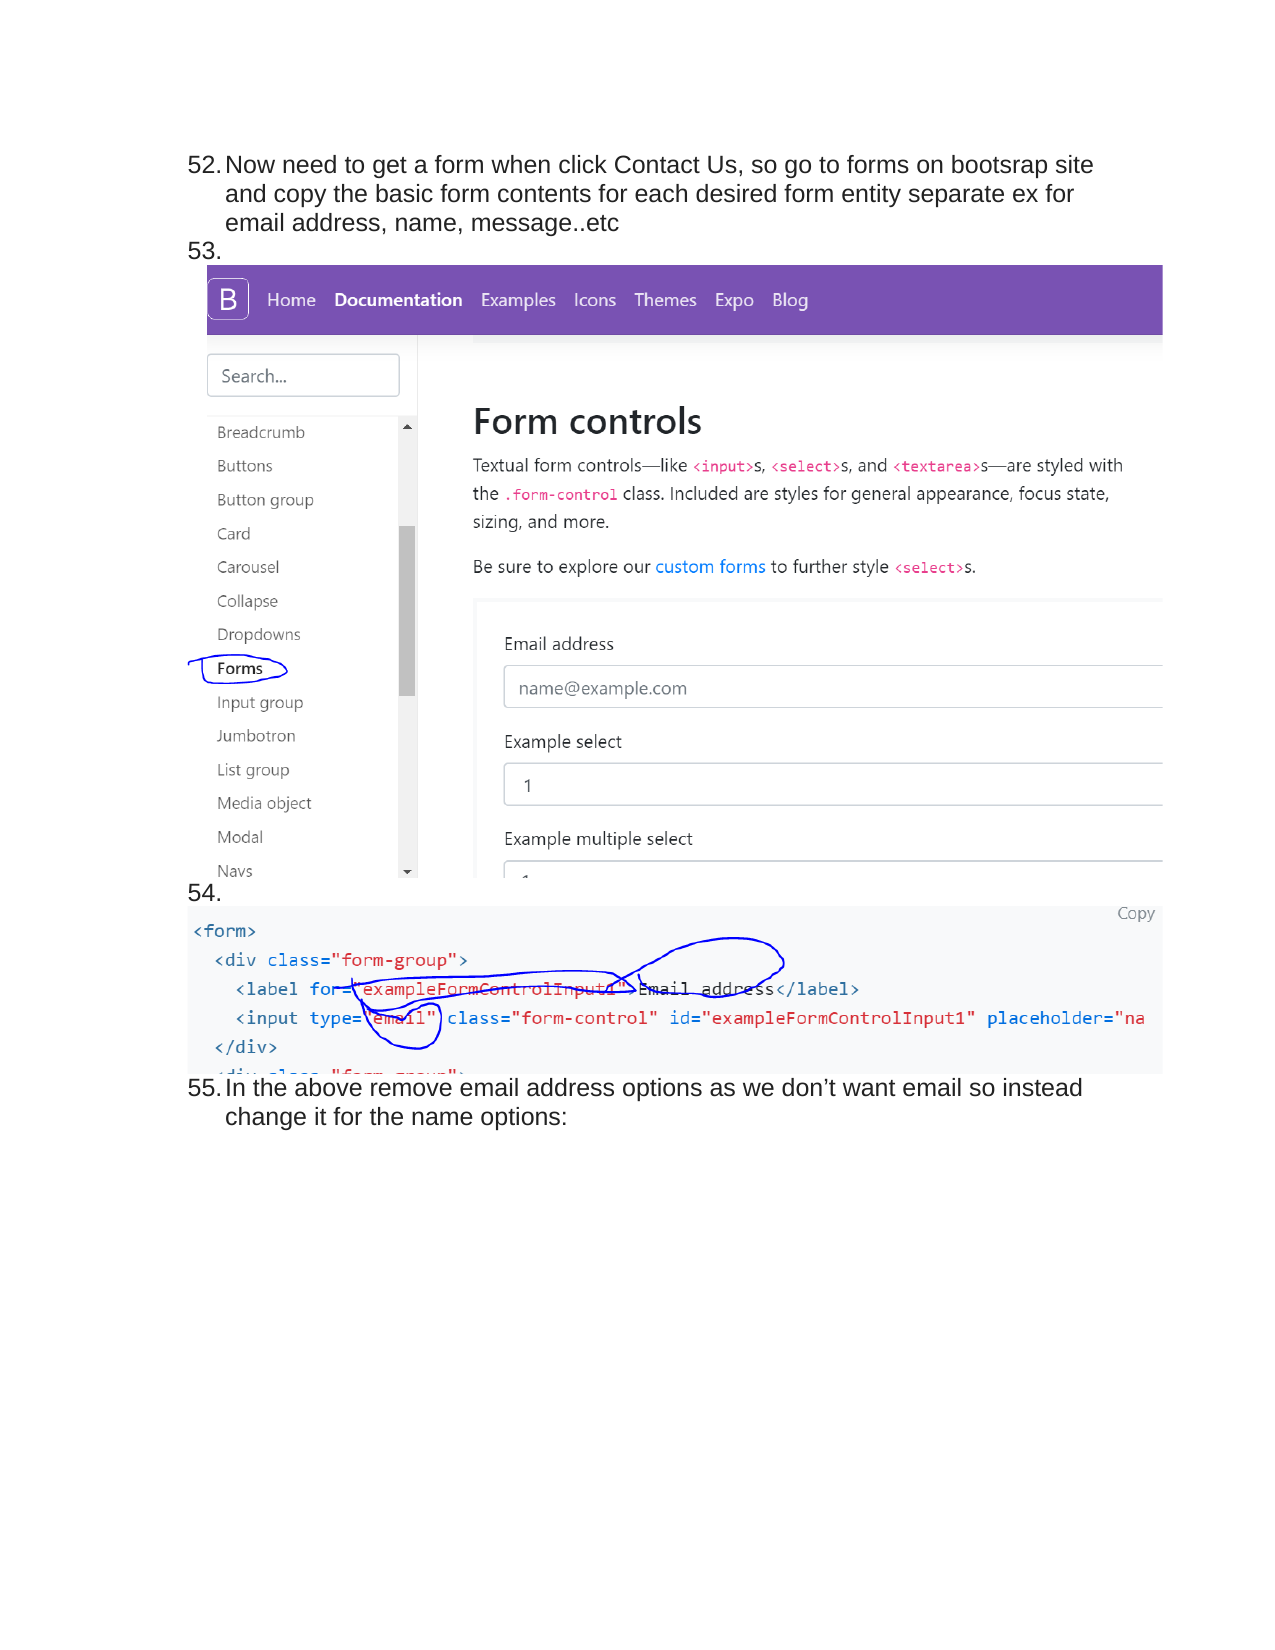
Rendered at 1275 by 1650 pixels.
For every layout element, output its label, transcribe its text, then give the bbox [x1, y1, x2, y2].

list Now need to get a form when click Contact Us, so go to forms on bootsrap site and copy the basic form contents for each desired form entity separate ex for email address, name, message..etc [187, 150, 1125, 236]
picture [187, 906, 1163, 1074]
picture [187, 265, 1163, 878]
list In the above remove email address options as we don’t want email so instead change it for the name options: [187, 1074, 1125, 1131]
